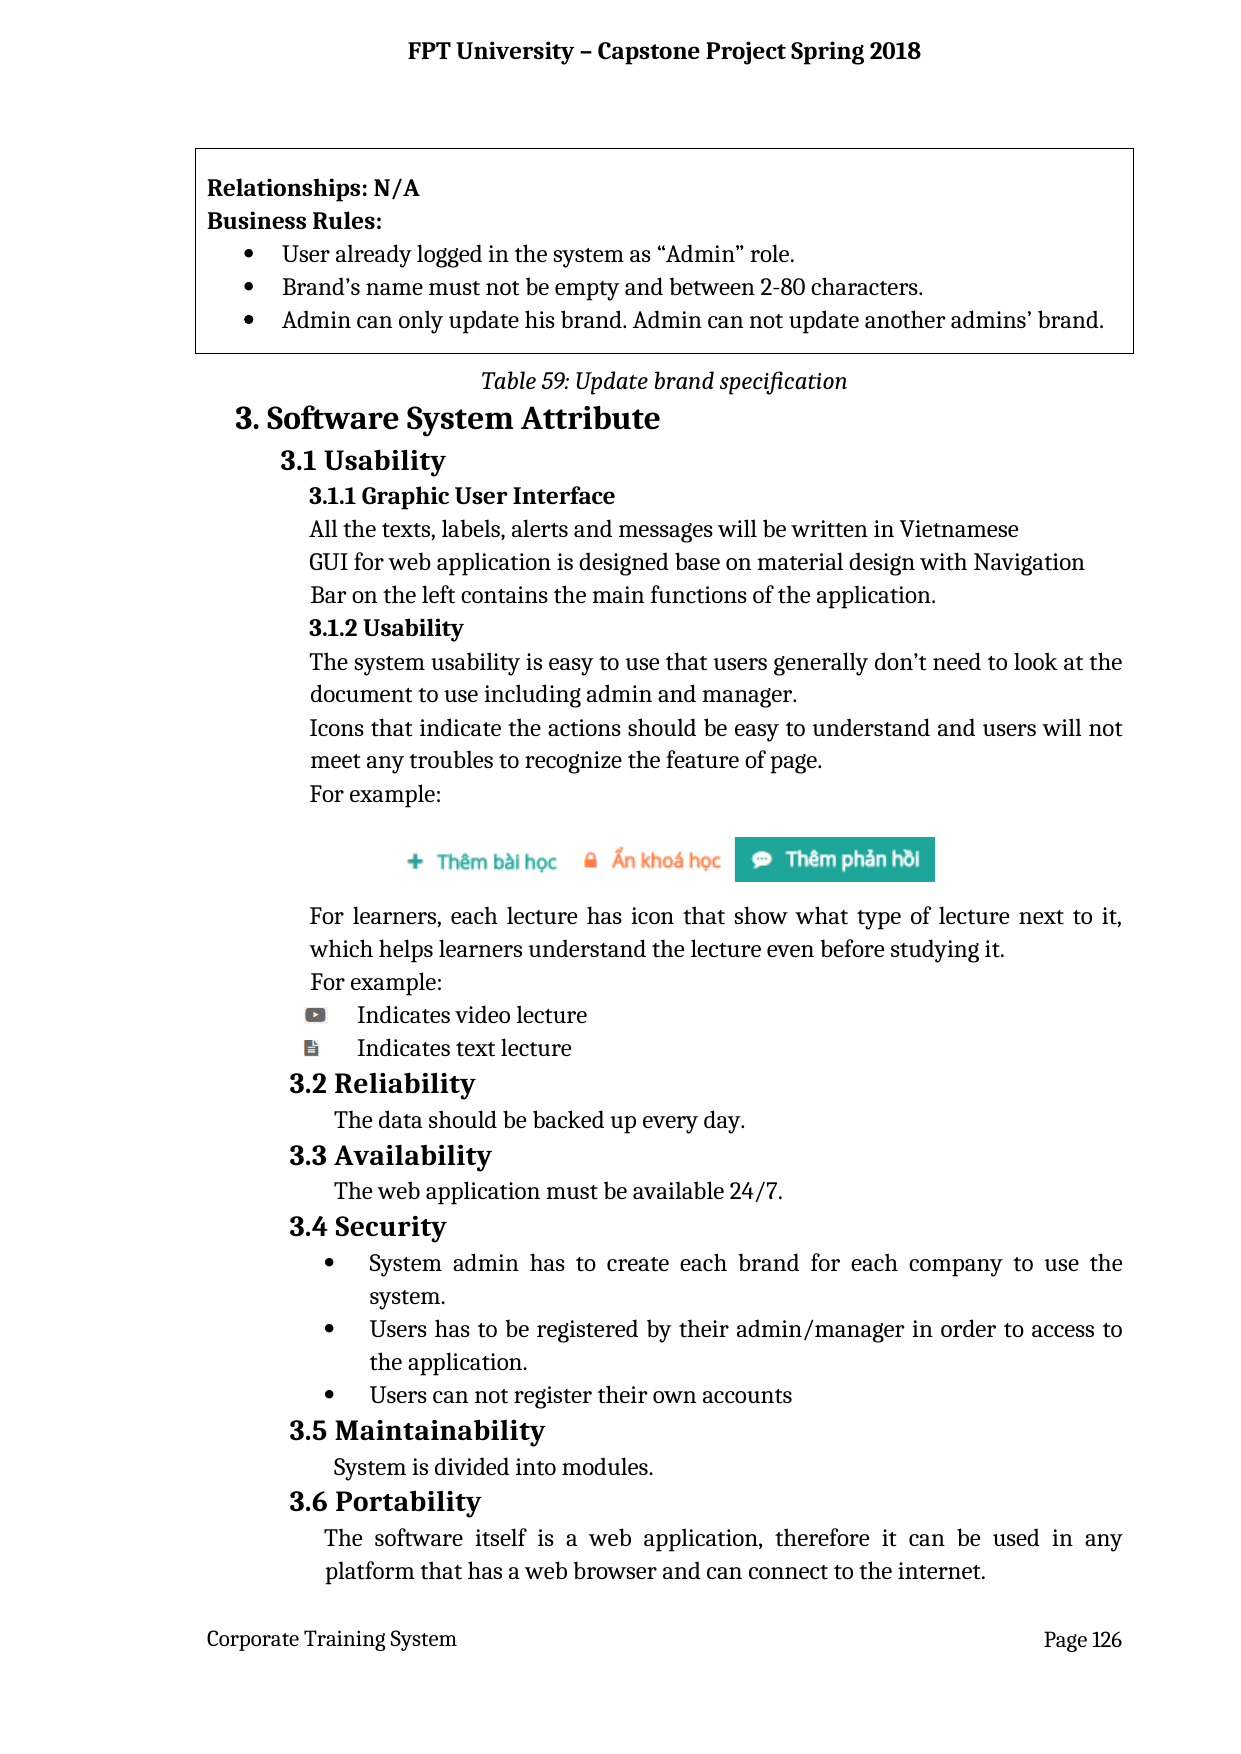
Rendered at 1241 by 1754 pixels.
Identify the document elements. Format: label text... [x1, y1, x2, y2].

list Users can not register their own accounts [325, 1381, 1124, 1410]
text 3.1.2 Usability [309, 614, 1124, 643]
text The software itself is a web application, therefore it can be used in any platform that has a web browser and can connect to the internet. [324, 1524, 1124, 1586]
text All the texts, labels, alerts and messages will be written in Vietnamese [309, 515, 1124, 544]
text The system usability is easy to use that users generally don’t need to look at the document to use including admin and manager. [309, 647, 1124, 709]
text 3.2 Reliability [216, 1067, 1124, 1101]
text 3.4 Security [216, 1210, 1124, 1244]
text The web application must be available 24/7. [216, 1177, 1124, 1206]
text Icons that indicate the actions should be easy to understand and users will not meet any troubles to recognize the feature of page. [309, 713, 1124, 775]
text 3.5 Maintainability [216, 1414, 1124, 1447]
text 3.1.1 Graphic User Interface [309, 482, 1124, 511]
picture [394, 837, 935, 882]
text 3. Software System Attribute [235, 400, 1124, 438]
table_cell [196, 149, 1133, 353]
text System is divided into modules. [216, 1452, 1124, 1481]
text 3.3 Availability [216, 1139, 1124, 1172]
list Indicates text lecture [216, 1034, 1124, 1063]
list Indicates video lecture [216, 1001, 1124, 1030]
picture [304, 1007, 328, 1024]
list Users has to be registered by their admin/manager in order to access to the application. [325, 1315, 1124, 1377]
text GUI for web application is designed base on material design with Navigation Bar on the left contains the main functions of the application. [309, 548, 1124, 610]
text For example: [282, 968, 1124, 997]
text For learners, each lecture has icon that show what type of lecture next to it, which helps learners understand the lecture even before studying it. [309, 902, 1124, 964]
list System admin has to create each brand for each company to use the system. [325, 1249, 1124, 1311]
text 3.1 Usability [281, 444, 1124, 477]
text 3.6 Portability [216, 1486, 1124, 1519]
text The data should be backed up every day. [216, 1106, 1124, 1134]
text For example: [309, 779, 1124, 808]
picture [304, 1040, 319, 1057]
